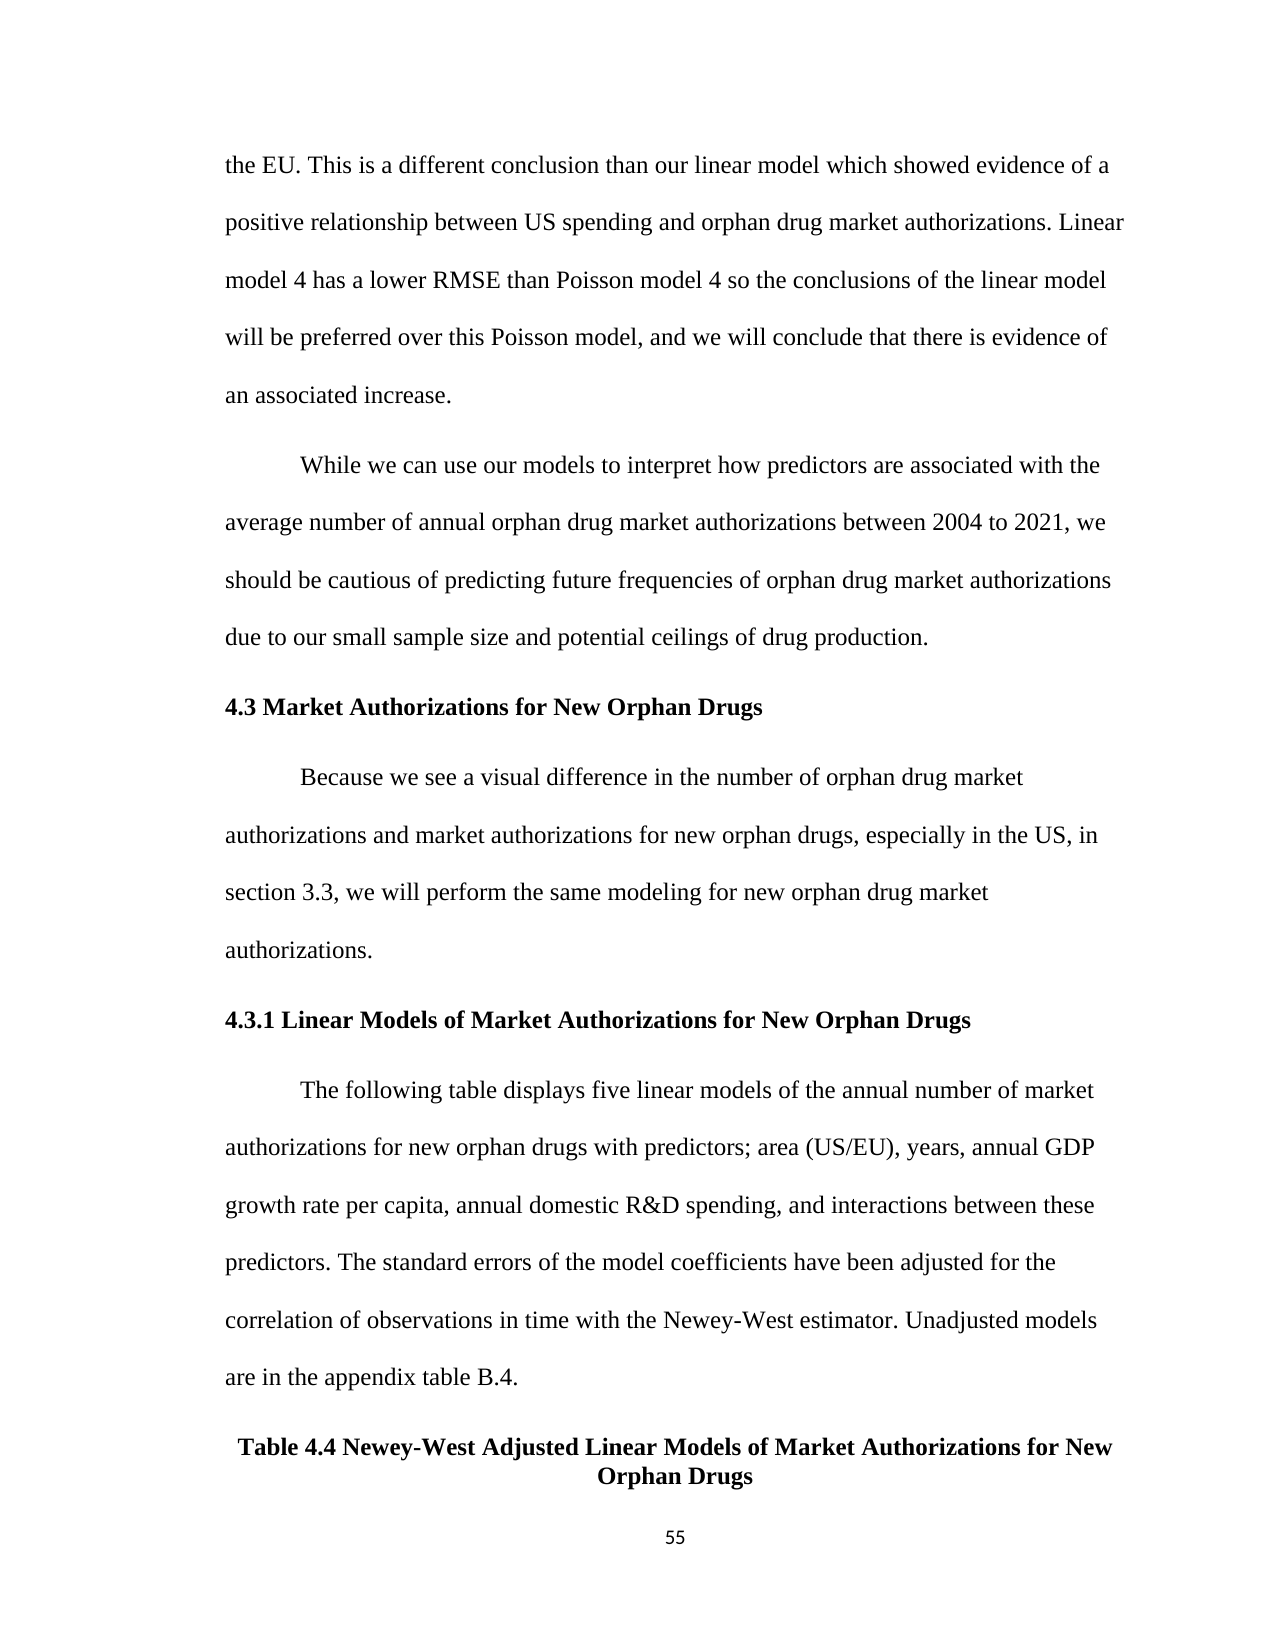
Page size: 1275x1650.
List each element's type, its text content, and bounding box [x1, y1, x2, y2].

text While we can use our models to interpret how predictors are associated with the average number of annual orphan drug market authorizations between 2004 to 2021, we should be cautious of predicting future frequencies of orphan drug market authorizations due to our small sample size and potential ceilings of drug production. [225, 450, 1125, 651]
text 4.3 Market Authorizations for New Orphan Drugs [225, 692, 1125, 721]
text Table 4.4 Newey-West Adjusted Linear Models of Market Authorizations for New Orphan Drugs [225, 1432, 1125, 1490]
text 4.3.1 Linear Models of Market Authorizations for New Orphan Drugs [225, 1005, 1125, 1034]
text The following table displays five linear models of the annual number of market authorizations for new orphan drugs with predictors; area (US/EU), years, annual GDP growth rate per capita, annual domestic R&D spending, and interactions between these predictors. The standard errors of the model coefficients have been adjusted for the correlation of observations in time with the Newey-West estimator. Unadjusted models are in the appendix table B.4. [225, 1075, 1125, 1391]
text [225, 150, 1125, 409]
text Because we see a visual difference in the number of orphan drug market authorizations and market authorizations for new orphan drugs, especially in the US, in section 3.3, we will perform the same modeling for new orphan drug market authorizations. [225, 762, 1125, 964]
